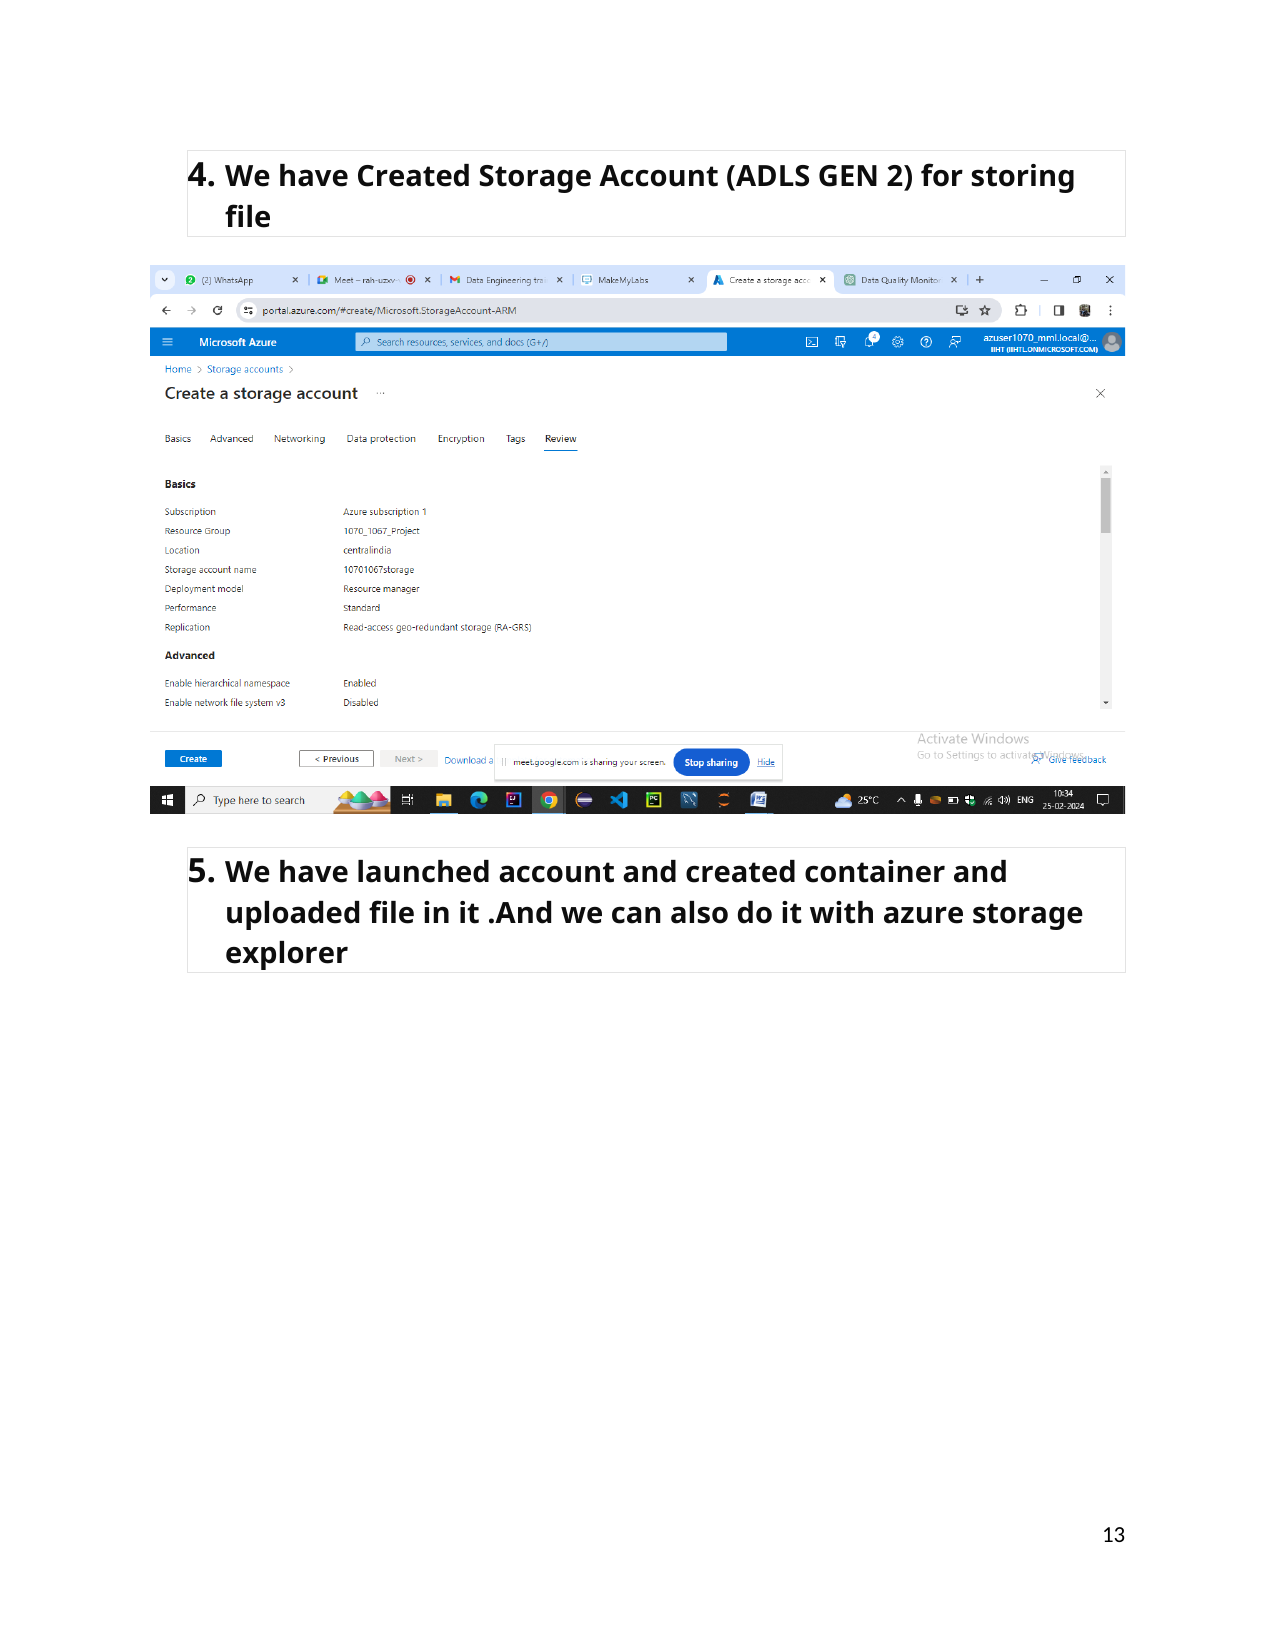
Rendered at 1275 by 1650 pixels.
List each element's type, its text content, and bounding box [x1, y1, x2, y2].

subtitle We have Created Storage Account (ADLS GEN 2) for storing file [188, 151, 1125, 236]
subtitle We have launched account and created container and uploaded file in it .And we can also do it with azure storage explorer [188, 848, 1125, 972]
picture [150, 265, 1125, 814]
